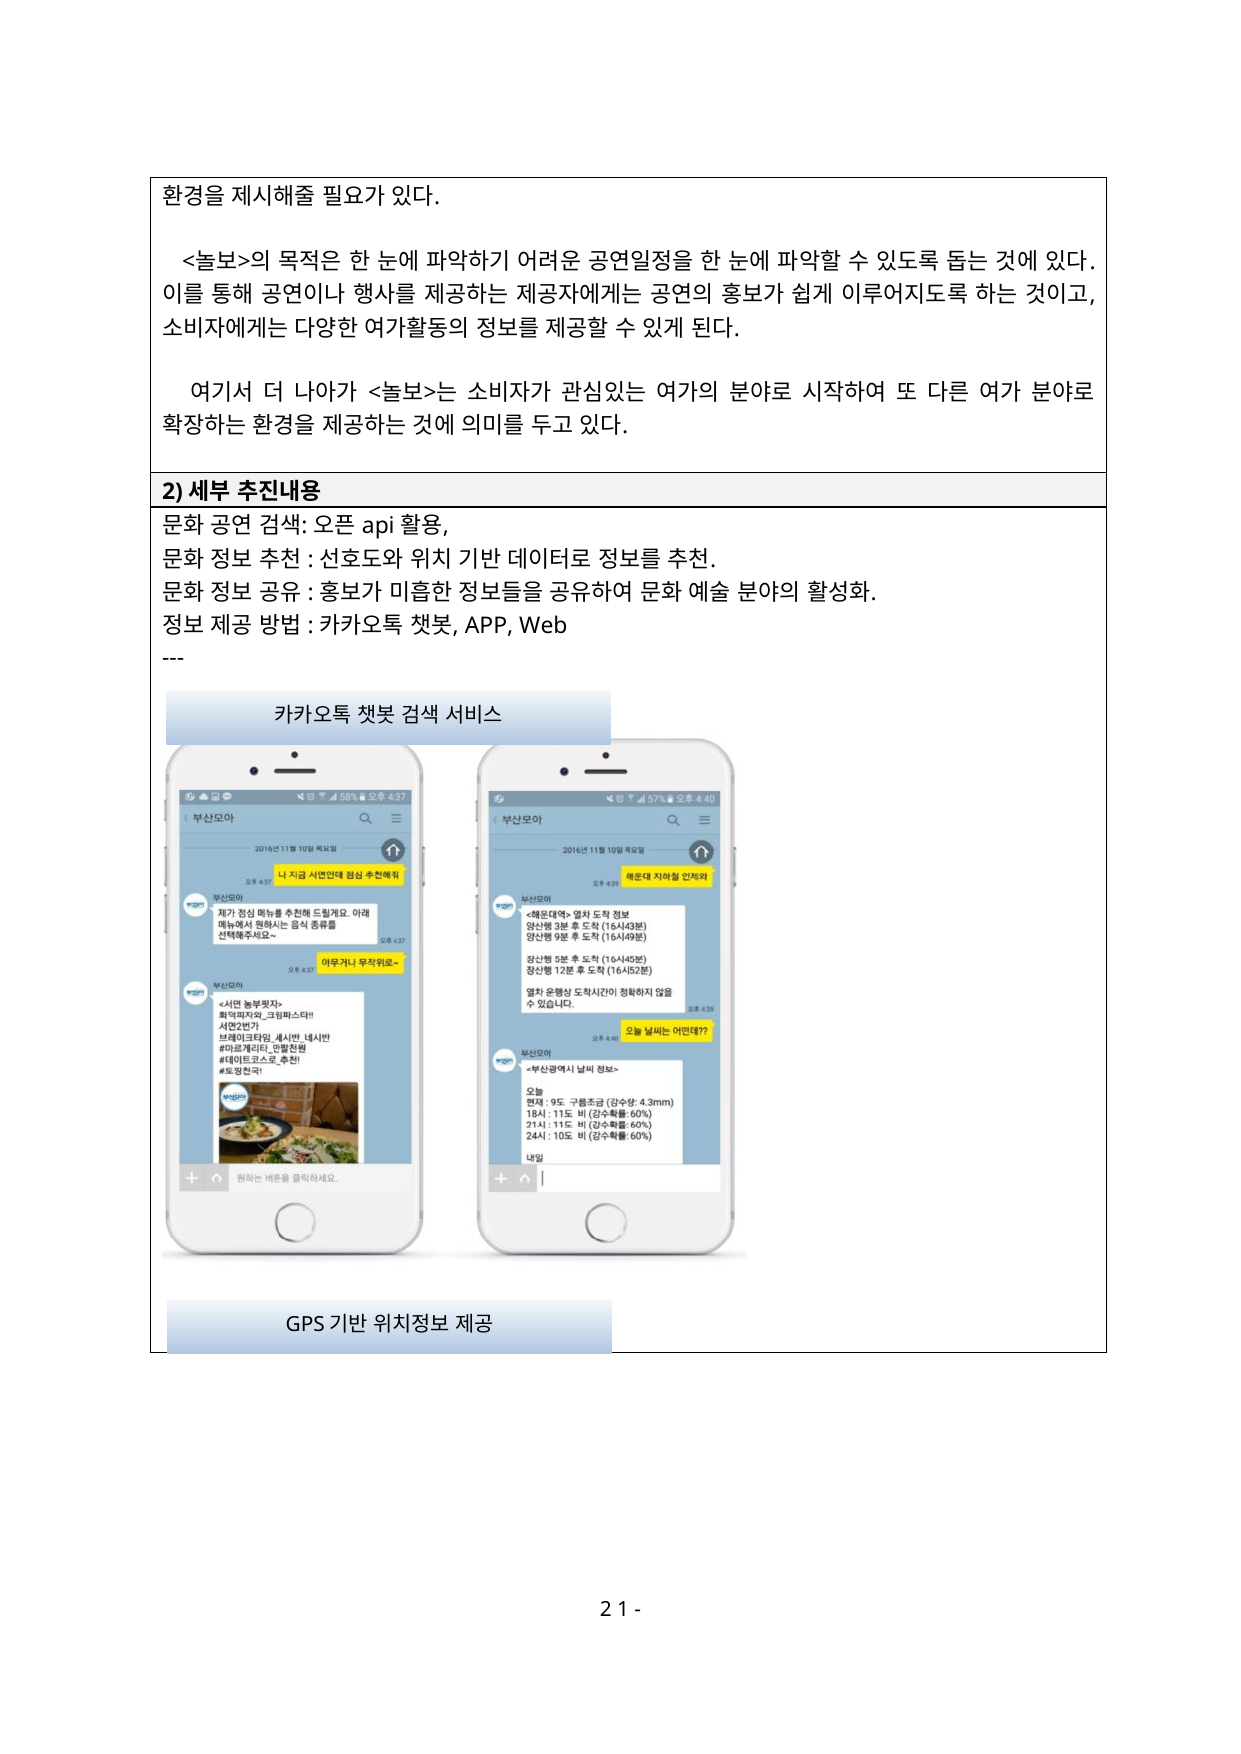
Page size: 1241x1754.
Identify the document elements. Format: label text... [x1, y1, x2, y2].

picture [161, 734, 747, 1267]
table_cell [151, 508, 1106, 1352]
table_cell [151, 178, 1106, 472]
table_cell 2) 세부 추진내용 [151, 473, 1106, 506]
